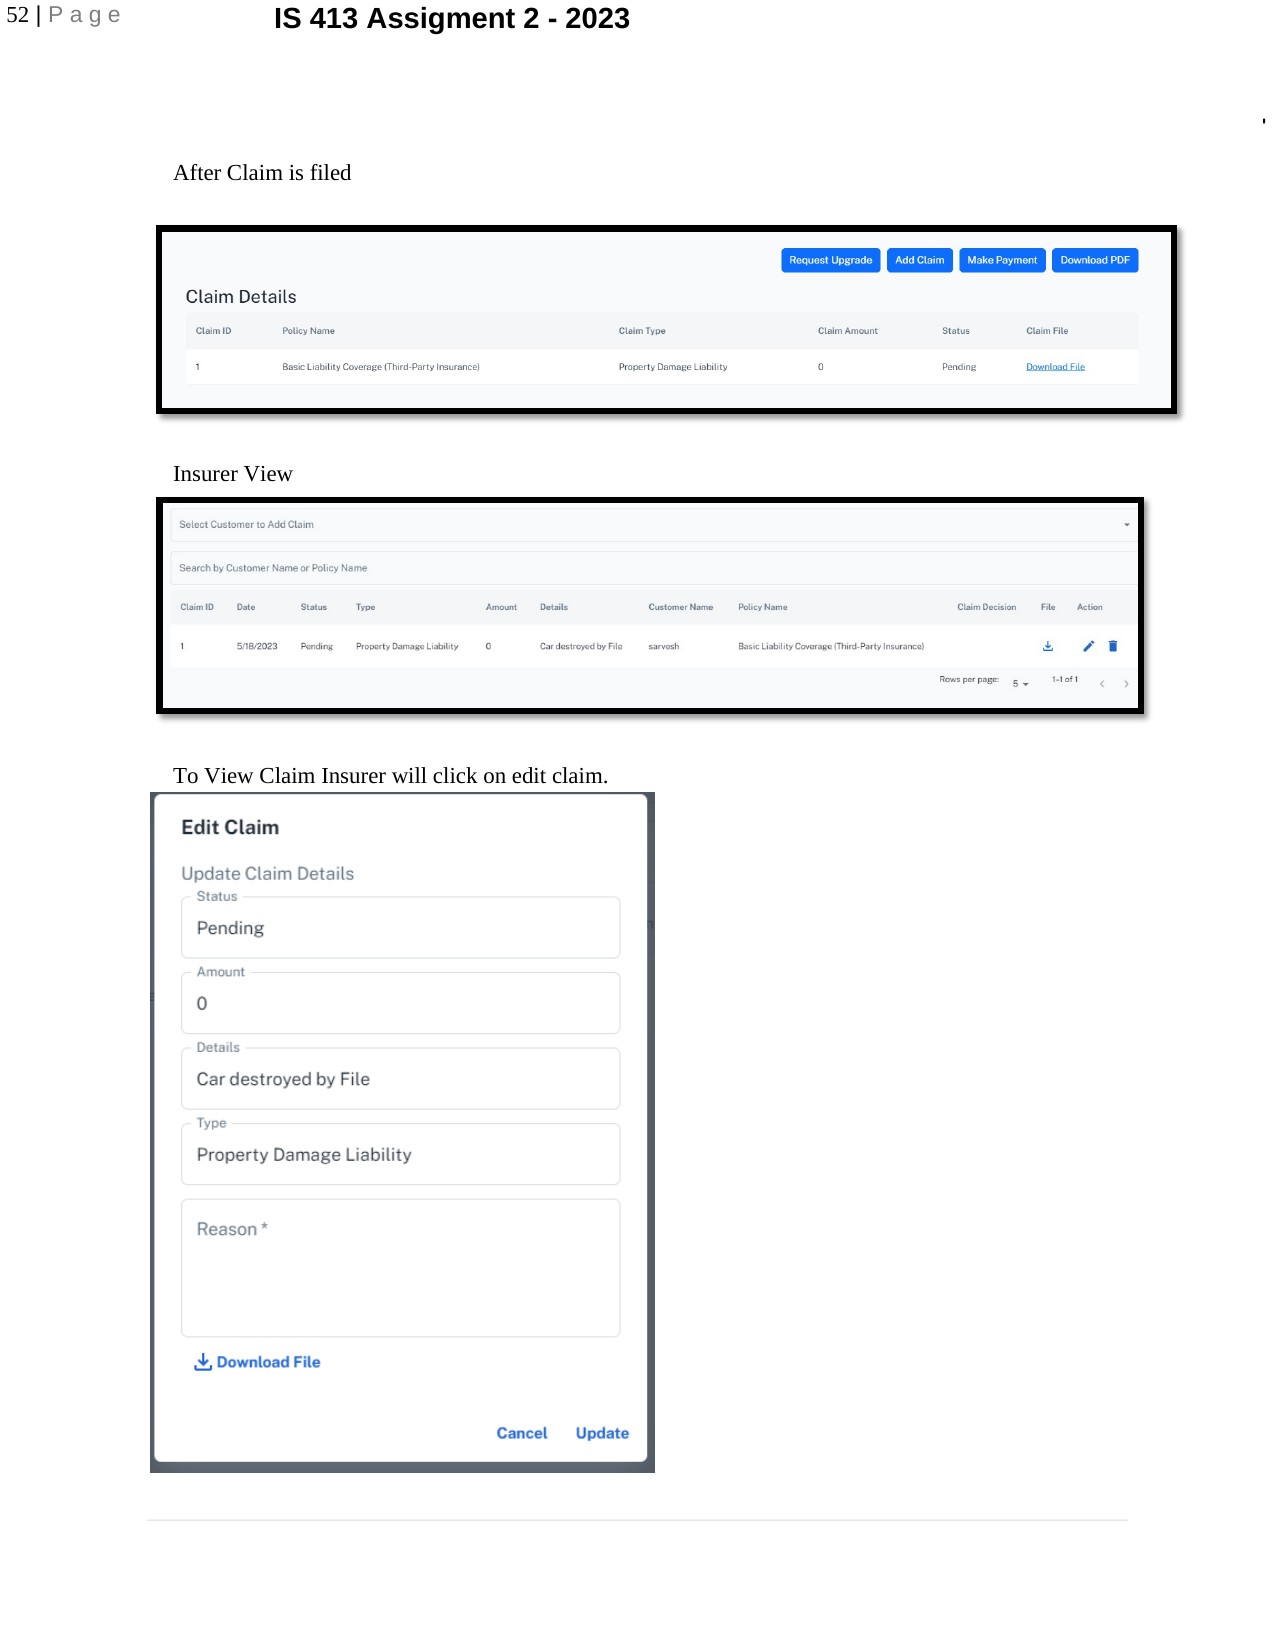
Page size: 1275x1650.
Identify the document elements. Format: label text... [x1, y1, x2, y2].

text Insurer View [173, 460, 1125, 487]
picture [153, 495, 1155, 726]
text After Claim is filed [173, 159, 1125, 185]
picture [153, 223, 1189, 426]
picture [150, 792, 655, 1473]
text To View Claim Insurer will click on edit claim. [173, 763, 1125, 789]
